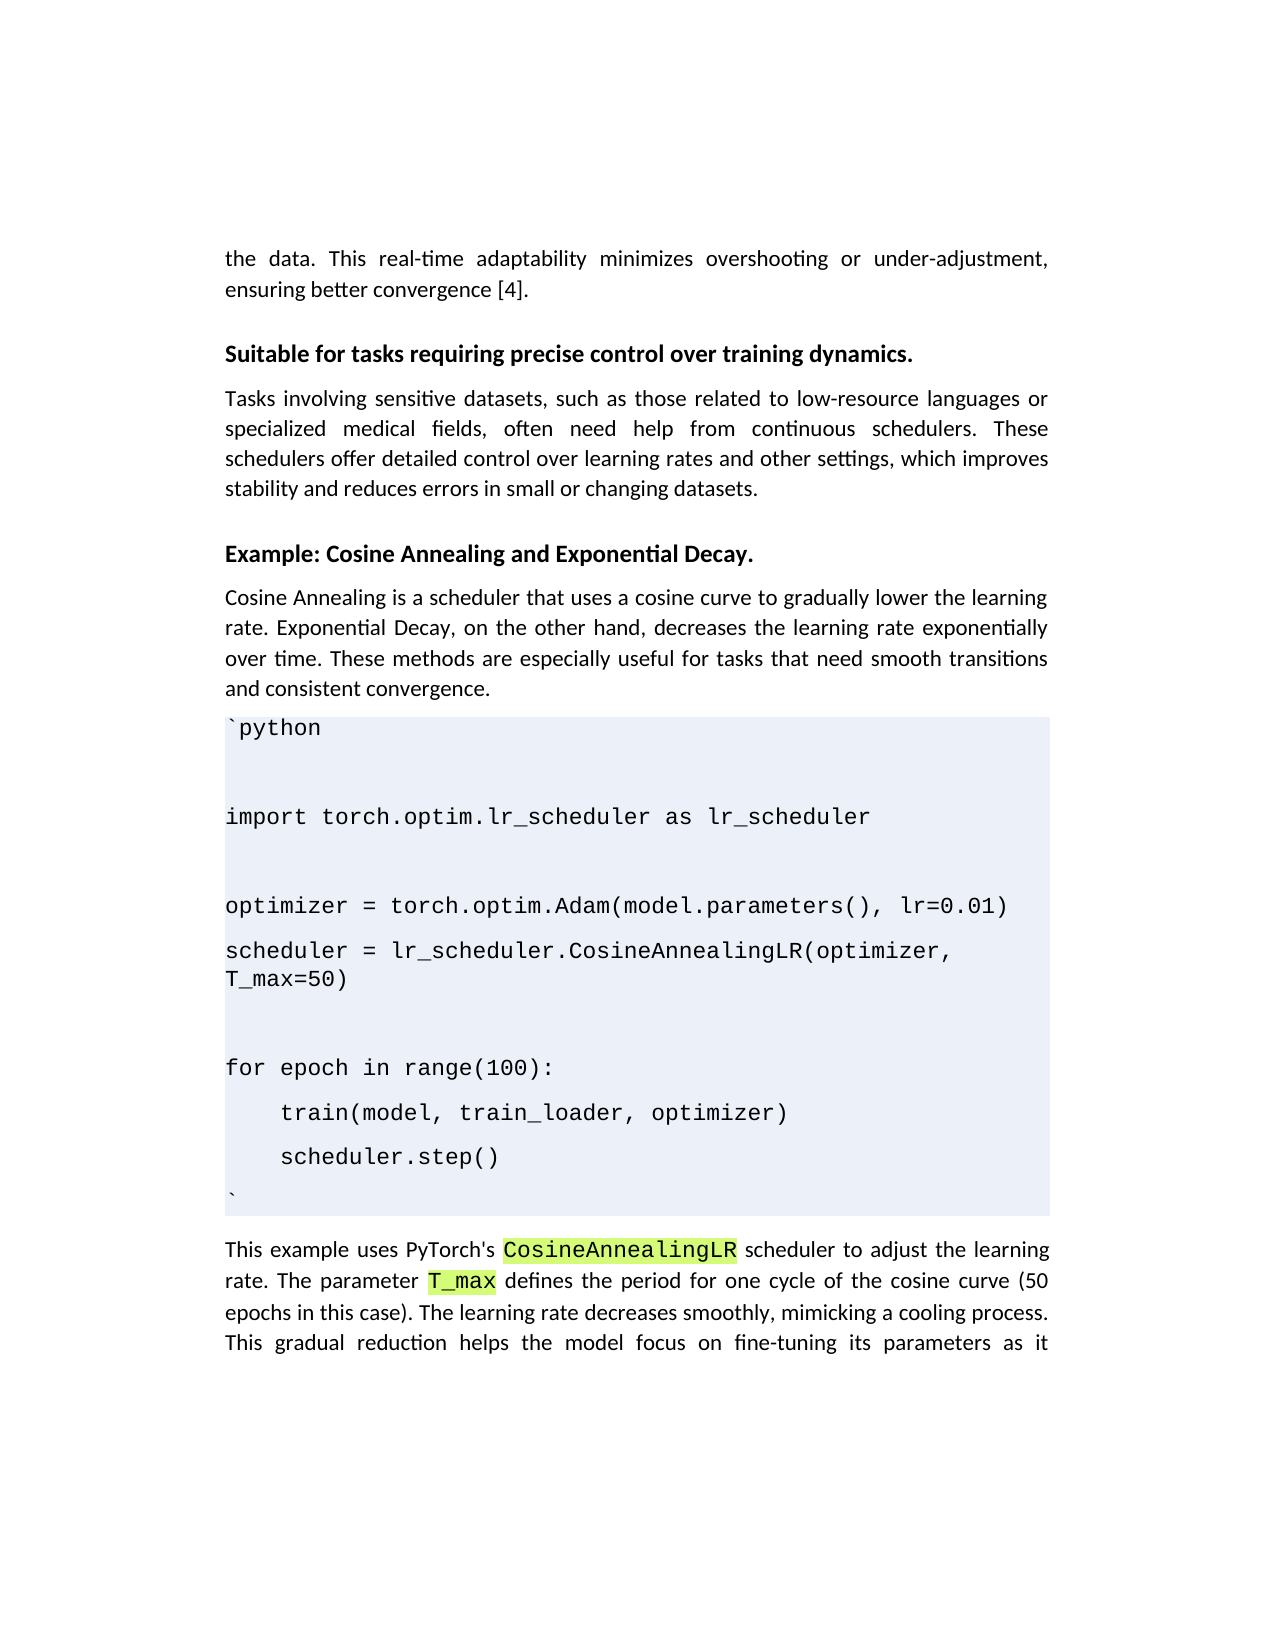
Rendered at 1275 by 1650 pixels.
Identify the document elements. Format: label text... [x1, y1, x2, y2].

text Cosine Annealing is a scheduler that uses a cosine curve to gradually lower the learning rate. Exponential Decay, on the other hand, decreases the learning rate exponentially over time. These methods are especially useful for tasks that need smooth transitions and consistent convergence. [225, 583, 1050, 702]
text scheduler.step() [225, 1146, 1050, 1172]
text optimizer = torch.optim.Adam(model.parameters(), lr=0.01) [225, 895, 1050, 921]
text train(model, train_loader, optimizer) [225, 1101, 1050, 1127]
text scheduler = lr_scheduler.CosineAnnealingLR(optimizer, T_max=50) [225, 939, 1050, 993]
text ` [225, 1190, 1050, 1216]
text import torch.optim.lr_scheduler as lr_scheduler [225, 806, 1050, 832]
text `python [225, 717, 1050, 742]
text for epoch in range(100): [225, 1057, 1050, 1082]
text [225, 1235, 1050, 1356]
subtitle Suitable for tasks requiring precise control over training dynamics. [225, 338, 1050, 369]
text Tasks involving sensitive datasets, such as those related to low-resource languages or specialized medical fields, often need help from continuous schedulers. These schedulers offer detailed control over learning rates and other settings, which improves stability and reduces errors in small or changing datasets. [225, 384, 1050, 502]
subtitle Example: Cosine Annealing and Exponential Decay. [225, 538, 1050, 568]
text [225, 244, 1050, 303]
